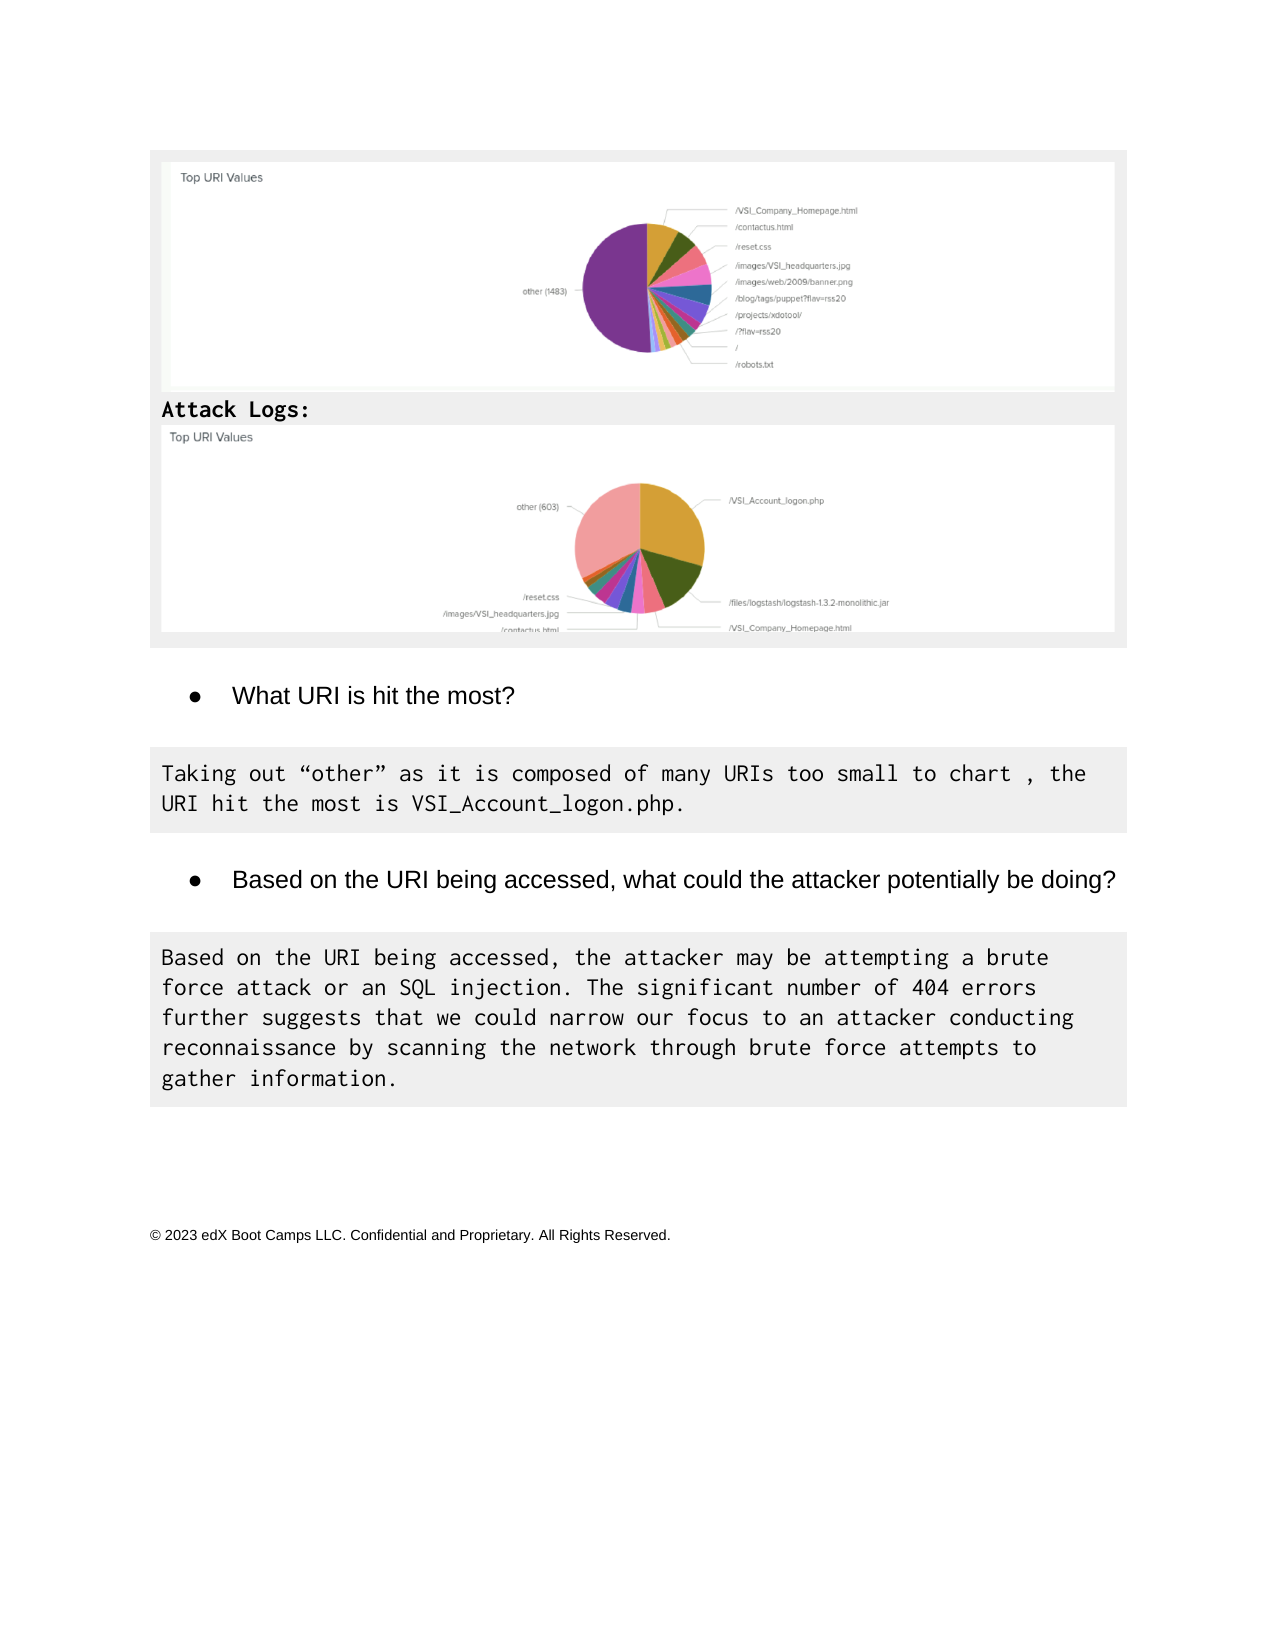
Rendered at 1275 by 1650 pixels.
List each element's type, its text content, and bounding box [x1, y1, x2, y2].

table_header Based on the URI being accessed, the attacker may be attempting a brute force attack or an SQL injection. The significant number of 404 errors further suggests that we could narrow our focus to an attacker conducting reconnaissance by scanning the network through brute force attempts to gather information. [152, 934, 1125, 1105]
list Based on the URI being accessed, what could the attacker potentially be doing? [187, 866, 1125, 894]
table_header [152, 152, 1125, 646]
picture [161, 162, 1115, 392]
text © 2023 edX Boot Camps LLC. Confidential and Proprietary. All Rights Reserved. [150, 1227, 1125, 1244]
table_header Taking out “other” as it is composed of many URIs too small to chart , the URI hit the most is VSI_Account_logon.php. [152, 749, 1125, 830]
picture [161, 425, 1115, 632]
list What URI is hit the most? [187, 681, 1125, 710]
